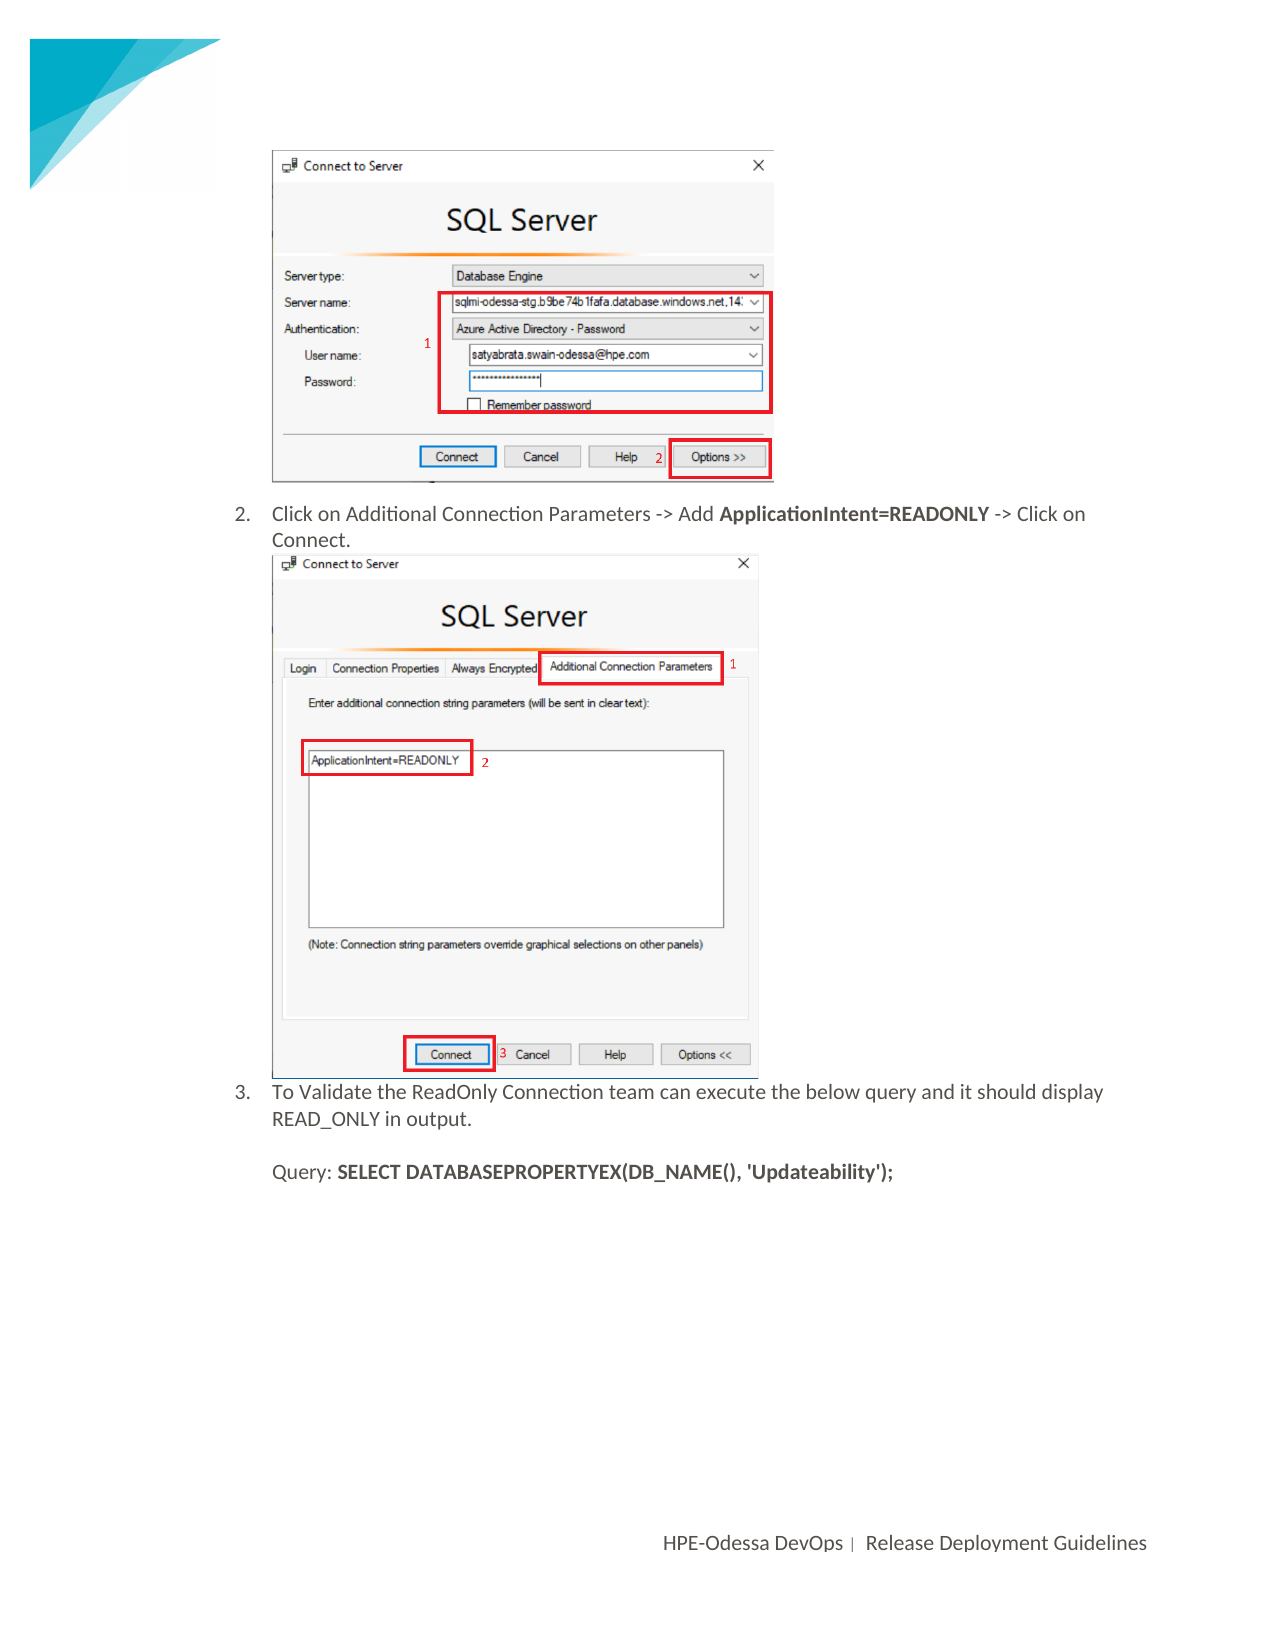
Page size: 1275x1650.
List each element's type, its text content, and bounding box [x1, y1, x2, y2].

list Click on Additional Connection Parameters -> Add ApplicationIntent=READONLY -> Click on Connect. [234, 500, 1155, 553]
picture [29, 38, 223, 192]
picture [271, 150, 783, 500]
list To Validate the ReadOnly Connection team can execute the below query and it should display READ_ONLY in output. [234, 1078, 1155, 1132]
list Query: SELECT DATABASEPROPERTYEX(DB_NAME(), 'Updateability'); [272, 1158, 1155, 1185]
picture [271, 553, 759, 1079]
